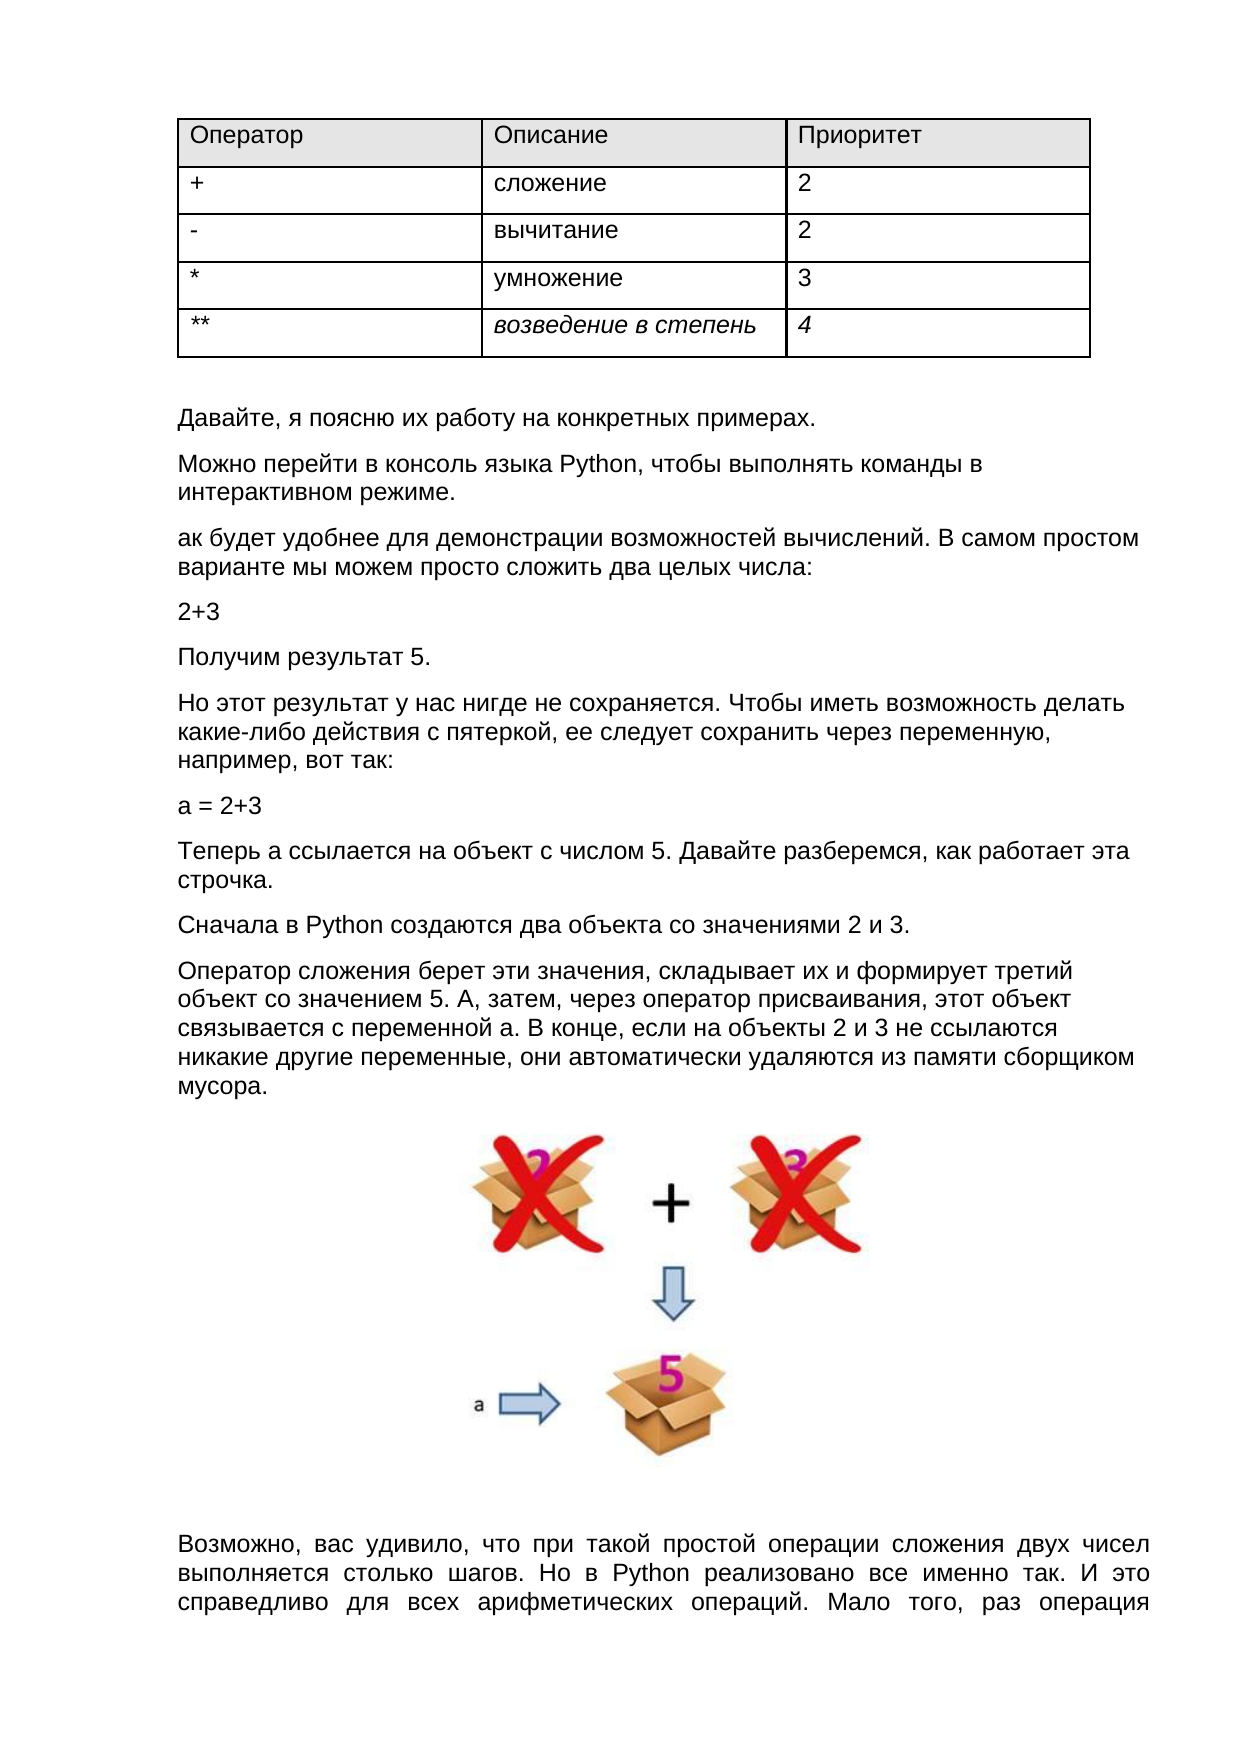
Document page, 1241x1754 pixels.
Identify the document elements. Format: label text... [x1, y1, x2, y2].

table_cell ** [179, 310, 481, 356]
text a = 2+3 [177, 791, 1152, 819]
table_cell возведение в степень [483, 310, 785, 356]
table_cell вычитание [483, 215, 785, 261]
table_header Оператор [179, 120, 481, 166]
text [177, 1529, 1152, 1615]
text 2+3 [177, 597, 1152, 626]
table_cell умножение [483, 263, 785, 308]
table_cell + [179, 168, 481, 213]
text Оператор сложения берет эти значения, складывает их и формирует третий объект со значением 5. А, затем, через оператор присваивания, этот объект связывается с переменной a. В конце, если на объекты 2 и 3 не ссылаются никакие другие переменные, они автоматически удаляются из памяти сборщиком мусора. [177, 956, 1152, 1099]
table_header Описание [483, 120, 785, 166]
table_cell 4 [788, 310, 1089, 356]
text ак будет удобнее для демонстрации возможностей вычислений. В самом простом варианте мы можем просто сложить два целых числа: [177, 523, 1152, 580]
table_cell * [179, 263, 481, 308]
table_cell 2 [788, 215, 1089, 261]
table_cell - [179, 215, 481, 261]
text Давайте, я поясню их работу на конкретных примерах. [177, 403, 1152, 432]
table_cell сложение [483, 168, 785, 213]
text Сначала в Python создаются два объекта со значениями 2 и 3. [177, 910, 1152, 939]
table_cell 3 [788, 263, 1089, 308]
table_cell 2 [788, 168, 1089, 213]
text Но этот результат у нас нигде не сохраняется. Чтобы иметь возможность делать какие-либо действия с пятеркой, ее следует сохранить через переменную, например, вот так: [177, 688, 1152, 774]
text Можно перейти в консоль языка Python, чтобы выполнять команды в интерактивном режиме. [177, 448, 1152, 506]
table_header Приоритет [788, 120, 1089, 166]
text Получим результат 5. [177, 642, 1152, 671]
picture [459, 1116, 870, 1467]
text Теперь a ссылается на объект с числом 5. Давайте разберемся, как работает эта строчка. [177, 836, 1152, 893]
